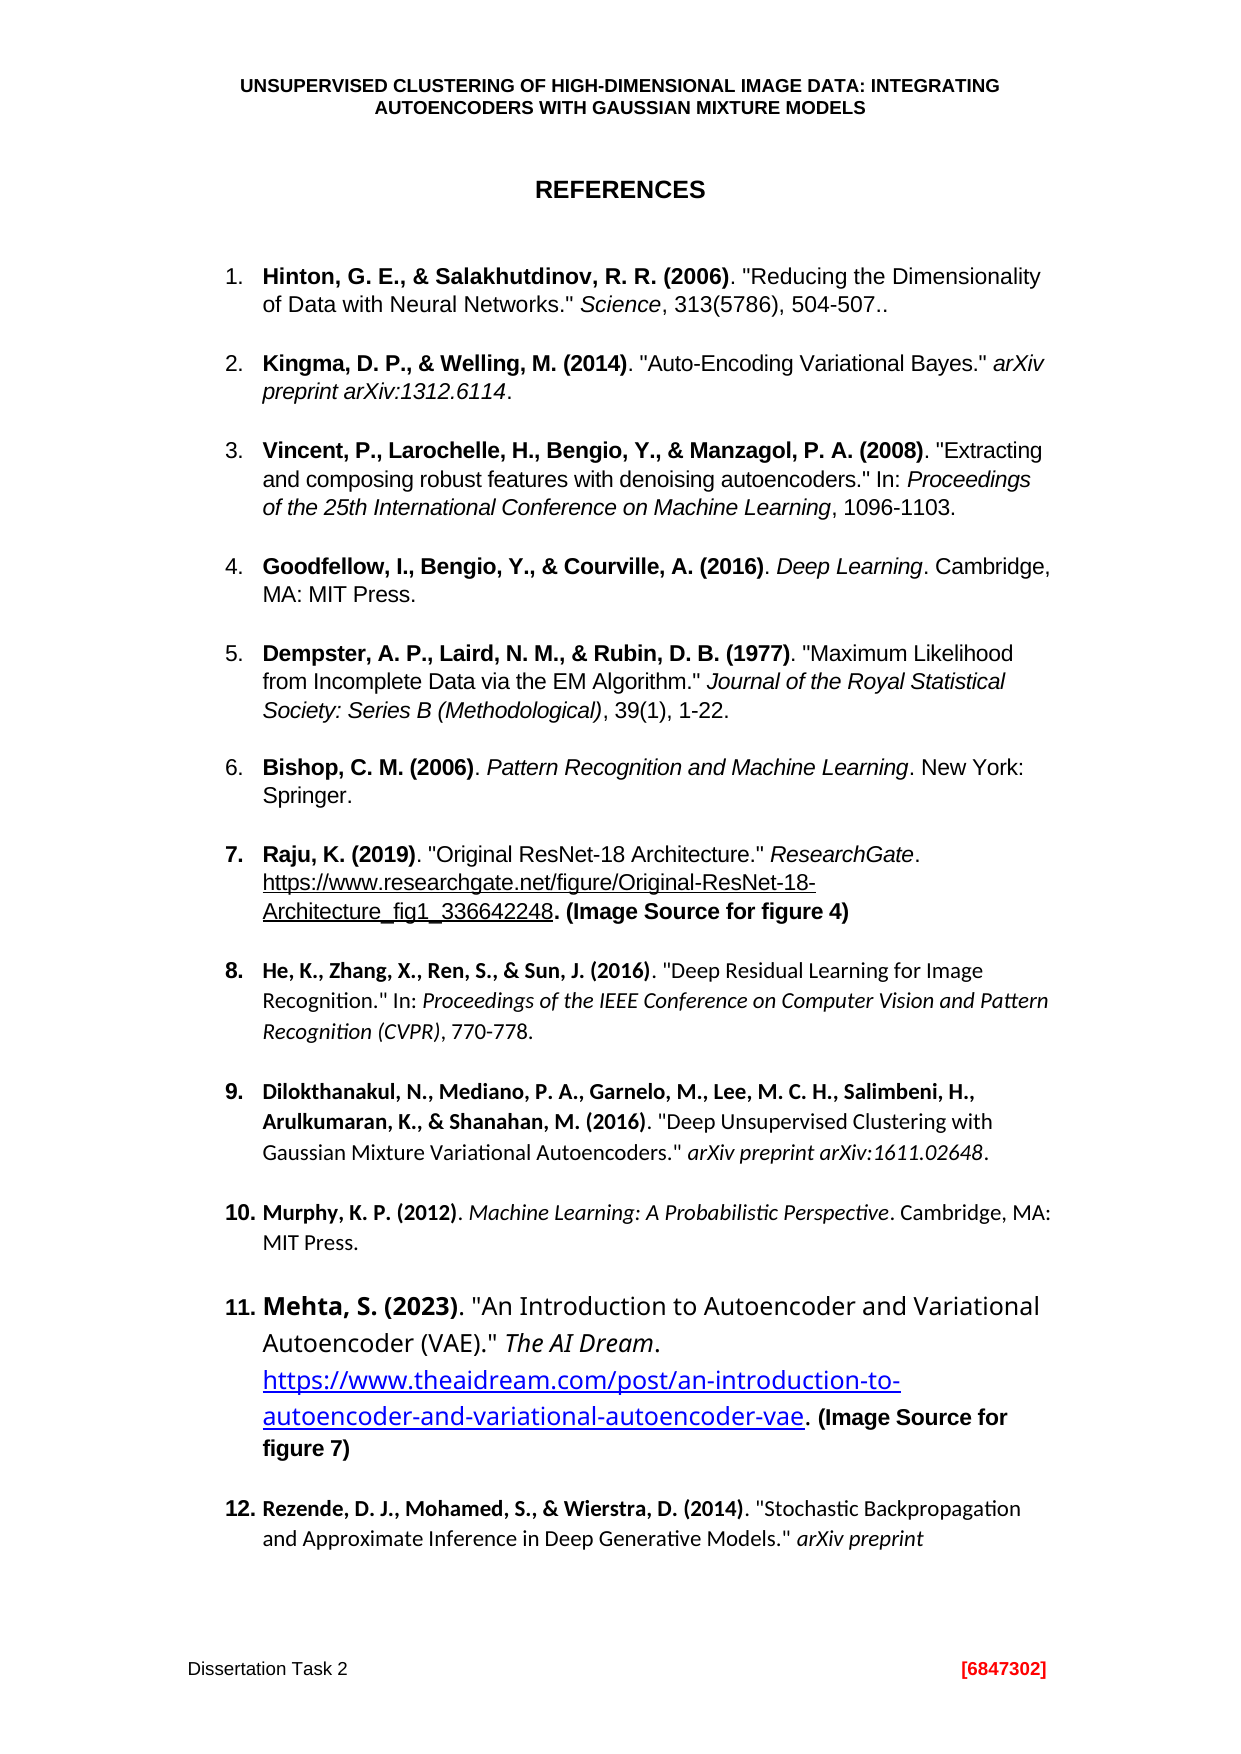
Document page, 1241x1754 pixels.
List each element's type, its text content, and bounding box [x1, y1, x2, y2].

list Vincent, P., Larochelle, H., Bengio, Y., & Manzagol, P. A. (2008). "Extracting and composing robust features with denoising autoencoders." In: Proceedings of the 25th International Conference on Machine Learning, 1096-1103. [225, 437, 1053, 551]
list Kingma, D. P., & Welling, M. (2014). "Auto-Encoding Variational Bayes." arXiv preprint arXiv:1312.6114. [225, 350, 1053, 435]
list Hinton, G. E., & Salakhutdinov, R. R. (2006). "Reducing the Dimensionality of Data with Neural Networks." Science, 313(5786), 504-507.. [225, 263, 1053, 348]
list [225, 1494, 1053, 1552]
list Goodfellow, I., Bengio, Y., & Courville, A. (2016). Deep Learning. Cambridge, MA: MIT Press. [225, 553, 1053, 638]
list Dempster, A. P., Laird, N. M., & Rubin, D. B. (1977). "Maximum Likelihood from Incomplete Data via the EM Algorithm." Journal of the Royal Statistical Society: Series B (Methodological), 39(1), 1-22. [225, 640, 1053, 723]
list Raju, K. (2019). "Original ResNet-18 Architecture." ResearchGate. https://www.researchgate.net/figure/Original-ResNet-18-Architecture_fig1_336642248. (Image Source for figure 4) [225, 841, 1053, 954]
list Dilokthanakul, N., Mediano, P. A., Garnelo, M., Lee, M. C. H., Salimbeni, H., Arulkumaran, K., & Shanahan, M. (2016). "Deep Unsupervised Clustering with Gaussian Mixture Variational Autoencoders." arXiv preprint arXiv:1611.02648. [225, 1077, 1053, 1196]
list Bishop, C. M. (2006). Pattern Recognition and Machine Learning. New York: Springer. [225, 754, 1053, 839]
subtitle REFERENCES [187, 175, 1053, 204]
list He, K., Zhang, X., Ren, S., & Sun, J. (2016). "Deep Residual Learning for Image Recognition." In: Proceedings of the IEEE Conference on Computer Vision and Pattern Recognition (CVPR), 770-778. [225, 956, 1053, 1075]
list Murphy, K. P. (2012). Machine Learning: A Probabilistic Perspective. Cambridge, MA: MIT Press. [225, 1198, 1053, 1287]
list Mehta, S. (2023). "An Introduction to Autoencoder and Variational Autoencoder (VAE)." The AI Dream. https://www.theaidream.com/post/an-introduction-to-autoencoder-and-variational-autoencoder-vae. (Image Source for figure 7) [225, 1289, 1053, 1492]
